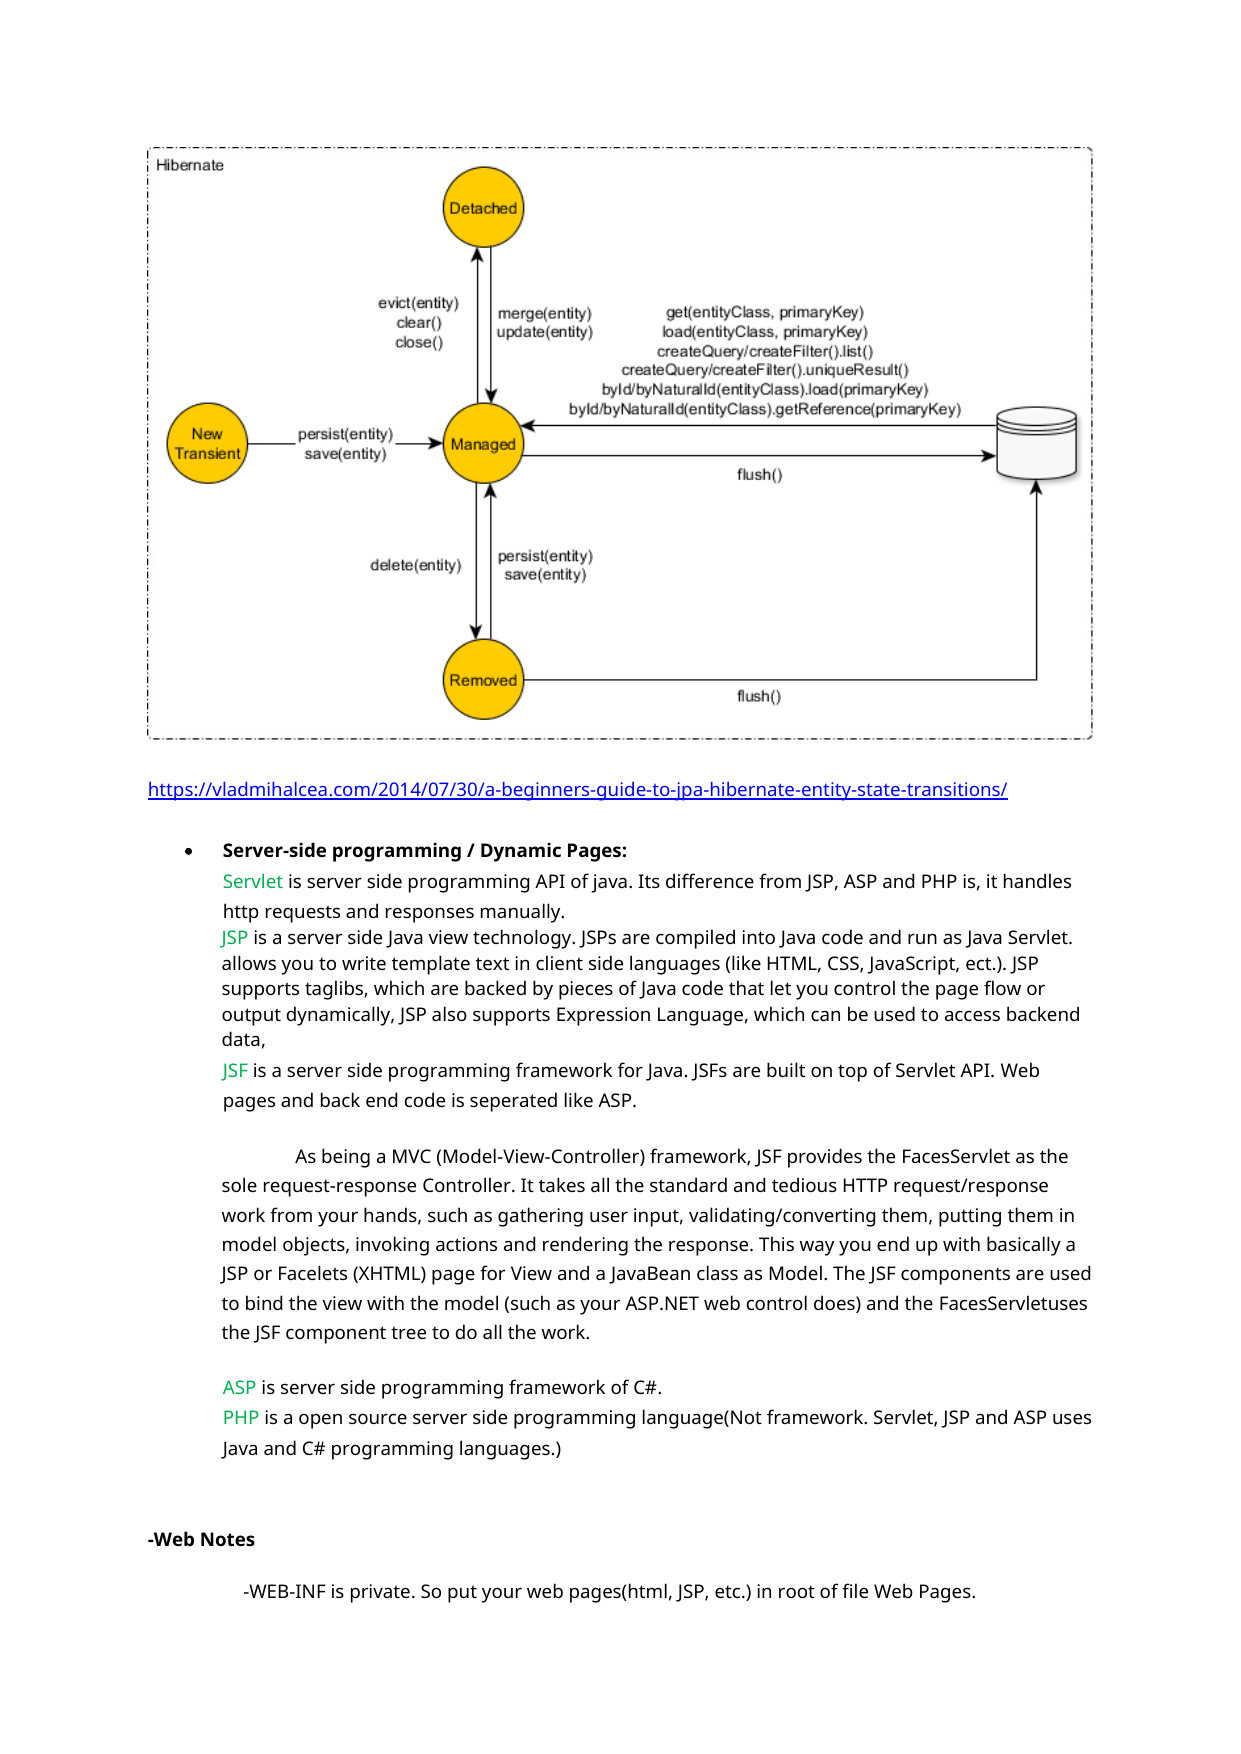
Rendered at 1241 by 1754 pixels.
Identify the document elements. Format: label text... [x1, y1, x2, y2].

text -WEB-INF is private. So put your web pages(html, JSP, etc.) in root of file Web Pages. [148, 1573, 1093, 1604]
text Servlet is server side programming API of java. Its difference from JSP, ASP and PHP is, it handles http requests and responses manually. [223, 863, 1093, 924]
text ASP is server side programming framework of C#. [223, 1369, 1093, 1400]
text JSF is a server side programming framework for Java. JSFs are built on top of Servlet API. Web pages and back end code is seperated like ASP. [223, 1052, 1093, 1113]
text PHP is a open source server side programming language(Not framework. Servlet, JSP and ASP uses Java and C# programming languages.) [223, 1400, 1093, 1461]
text As being a MVC (Model-View-Controller) framework, JSF provides the FacesServlet as the sole request-response Controller. It takes all the standard and tedious HTTP request/response work from your hands, such as gathering user input, validating/converting them, putting them in model objects, invoking actions and rendering the response. This way you end up with basically a JSP or Facelets (XHTML) page for View and a JavaBean class as Model. The JSF components are used to bind the view with the model (such as your ASP.NET web control does) and the FacesServletuses the JSF component tree to do all the work. [221, 1143, 1093, 1344]
text https://vladmihalcea.com/2014/07/30/a-beginners-guide-to-jpa-hibernate-entity-state-transitions/ [148, 772, 1093, 802]
list Server-side programming / Dynamic Pages: [185, 833, 1093, 863]
text -Web Notes [148, 1522, 1093, 1552]
picture [147, 147, 1094, 741]
text JSP is a server side Java view technology. JSPs are compiled into Java code and run as Java Servlet. allows you to write template text in client side languages (like HTML, CSS, JavaScript, ect.). JSP supports taglibs, which are backed by pieces of Java code that let you control the page flow or output dynamically, JSP also supports Expression Language, which can be used to access backend data, [221, 924, 1093, 1052]
